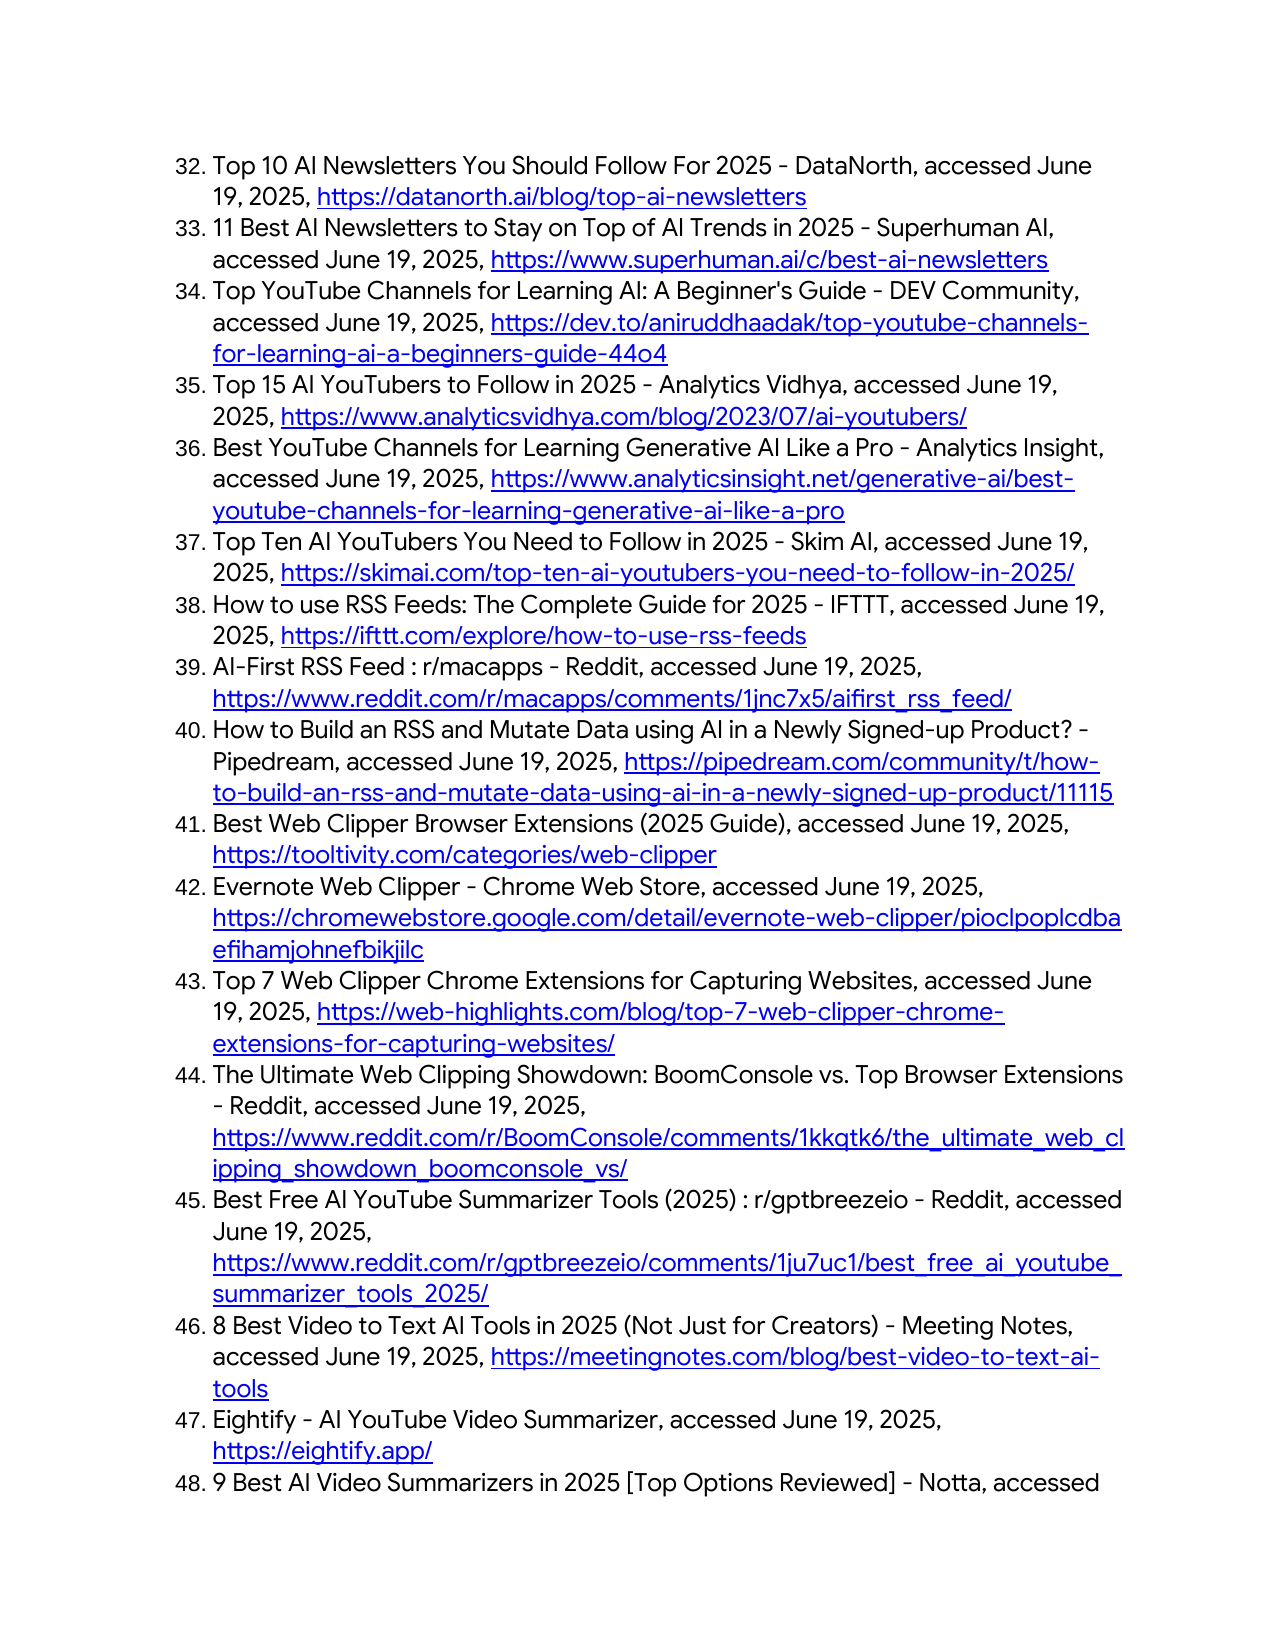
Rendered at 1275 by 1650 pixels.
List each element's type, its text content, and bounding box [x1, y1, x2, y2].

list How to use RSS Feeds: The Complete Guide for 2025 - IFTTT, accessed June 19, 2025, https://ifttt.com/explore/how-to-use-rss-feeds [175, 589, 1125, 652]
list AI-First RSS Feed : r/macapps - Reddit, accessed June 19, 2025, https://www.reddit.com/r/macapps/comments/1jnc7x5/aifirst_rss_feed/ [175, 652, 1125, 714]
list How to Build an RSS and Mutate Data using AI in a Newly Signed-up Product? - Pipedream, accessed June 19, 2025, https://pipedream.com/community/t/how-to-build-an-rss-and-mutate-data-using-ai-in-a-newly-signed-up-product/11115 [175, 714, 1125, 808]
list Evernote Web Clipper - Chrome Web Store, accessed June 19, 2025, https://chromewebstore.google.com/detail/evernote-web-clipper/pioclpoplcdbaefihamjohnefbikjilc [175, 871, 1125, 965]
list Top 7 Web Clipper Chrome Extensions for Capturing Websites, accessed June 19, 2025, https://web-highlights.com/blog/top-7-web-clipper-chrome-extensions-for-capturing-websites/ [175, 965, 1125, 1059]
list 11 Best AI Newsletters to Stay on Top of AI Trends in 2025 - Superhuman AI, accessed June 19, 2025, https://www.superhuman.ai/c/best-ai-newsletters [175, 213, 1125, 275]
list Top 10 AI Newsletters You Should Follow For 2025 - DataNorth, accessed June 19, 2025, https://datanorth.ai/blog/top-ai-newsletters [175, 150, 1125, 213]
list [175, 1467, 1125, 1498]
list Best YouTube Channels for Learning Generative AI Like a Pro - Analytics Insight, accessed June 19, 2025, https://www.analyticsinsight.net/generative-ai/best-youtube-channels-for-learning-generative-ai-like-a-pro [175, 432, 1125, 526]
list Top YouTube Channels for Learning AI: A Beginner's Guide - DEV Community, accessed June 19, 2025, https://dev.to/aniruddhaadak/top-youtube-channels-for-learning-ai-a-beginners-guide-44o4 [175, 275, 1125, 369]
list Best Free AI YouTube Summarizer Tools (2025) : r/gptbreezeio - Reddit, accessed June 19, 2025, https://www.reddit.com/r/gptbreezeio/comments/1ju7uc1/best_free_ai_youtube_summarizer_tools_2025/ [175, 1185, 1125, 1310]
list Eightify - AI YouTube Video Summarizer, accessed June 19, 2025, https://eightify.app/ [175, 1404, 1125, 1467]
list Best Web Clipper Browser Extensions (2025 Guide), accessed June 19, 2025, https://tooltivity.com/categories/web-clipper [175, 808, 1125, 871]
list The Ultimate Web Clipping Showdown: BoomConsole vs. Top Browser Extensions - Reddit, accessed June 19, 2025, https://www.reddit.com/r/BoomConsole/comments/1kkqtk6/the_ultimate_web_clipping_showdown_boomconsole_vs/ [175, 1059, 1125, 1185]
list Top 15 AI YouTubers to Follow in 2025 - Analytics Vidhya, accessed June 19, 2025, https://www.analyticsvidhya.com/blog/2023/07/ai-youtubers/ [175, 369, 1125, 432]
list 8 Best Video to Text AI Tools in 2025 (Not Just for Creators) - Meeting Notes, accessed June 19, 2025, https://meetingnotes.com/blog/best-video-to-text-ai-tools [175, 1310, 1125, 1404]
list Top Ten AI YouTubers You Need to Follow in 2025 - Skim AI, accessed June 19, 2025, https://skimai.com/top-ten-ai-youtubers-you-need-to-follow-in-2025/ [175, 526, 1125, 589]
